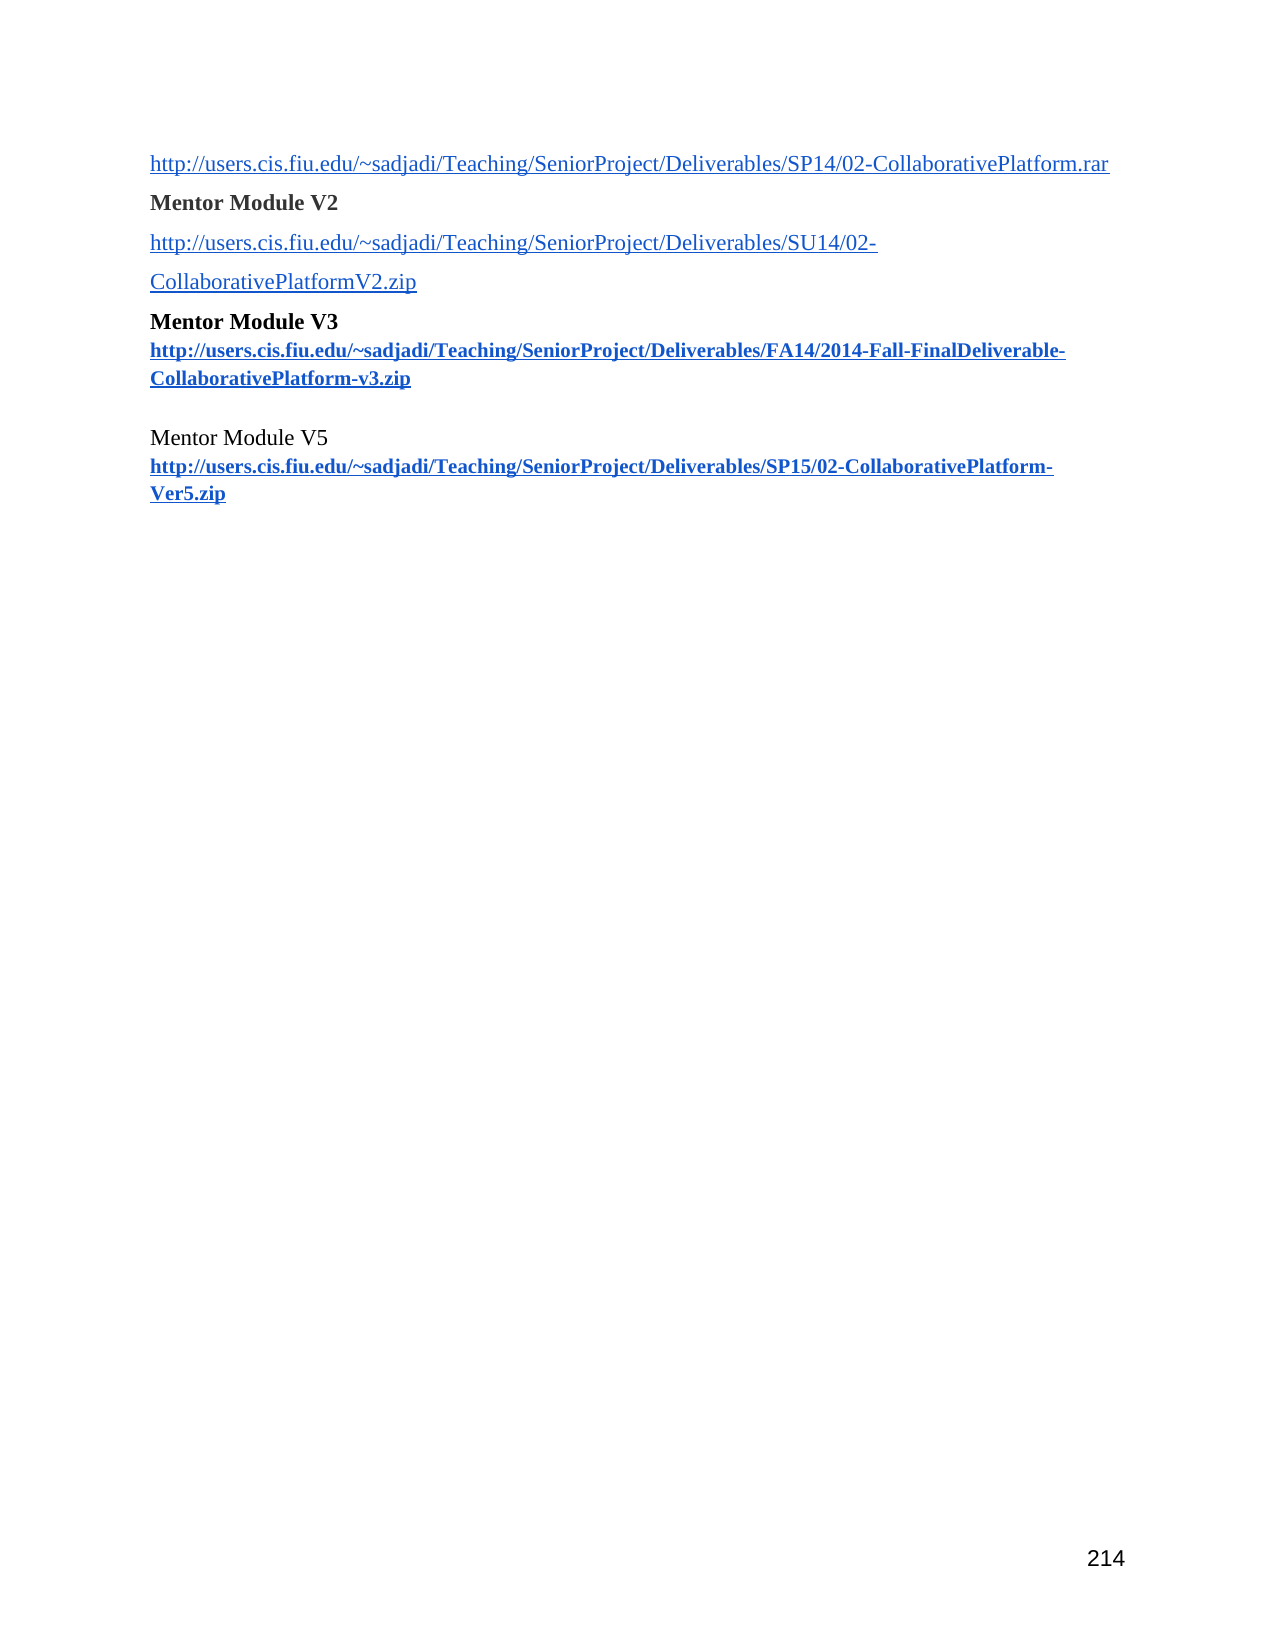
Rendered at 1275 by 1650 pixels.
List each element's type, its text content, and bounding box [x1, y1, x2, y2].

text Mentor Module V2 [150, 189, 1125, 216]
text http://users.cis.fiu.edu/~sadjadi/Teaching/SeniorProject/Deliverables/FA14/2014-Fall-FinalDeliverable-CollaborativePlatform-v3.zip [150, 338, 1125, 390]
text http://users.cis.fiu.edu/~sadjadi/Teaching/SeniorProject/Deliverables/SU14/02-CollaborativePlatformV2.zip [150, 229, 1125, 295]
text http://users.cis.fiu.edu/~sadjadi/Teaching/SeniorProject/Deliverables/SP15/02-CollaborativePlatform-Ver5.zip [150, 454, 1125, 505]
text http://users.cis.fiu.edu/~sadjadi/Teaching/SeniorProject/Deliverables/SP14/02-CollaborativePlatform.rar [150, 150, 1125, 176]
text Mentor Module V3 [150, 308, 1125, 334]
text Mentor Module V5 [150, 423, 1125, 450]
